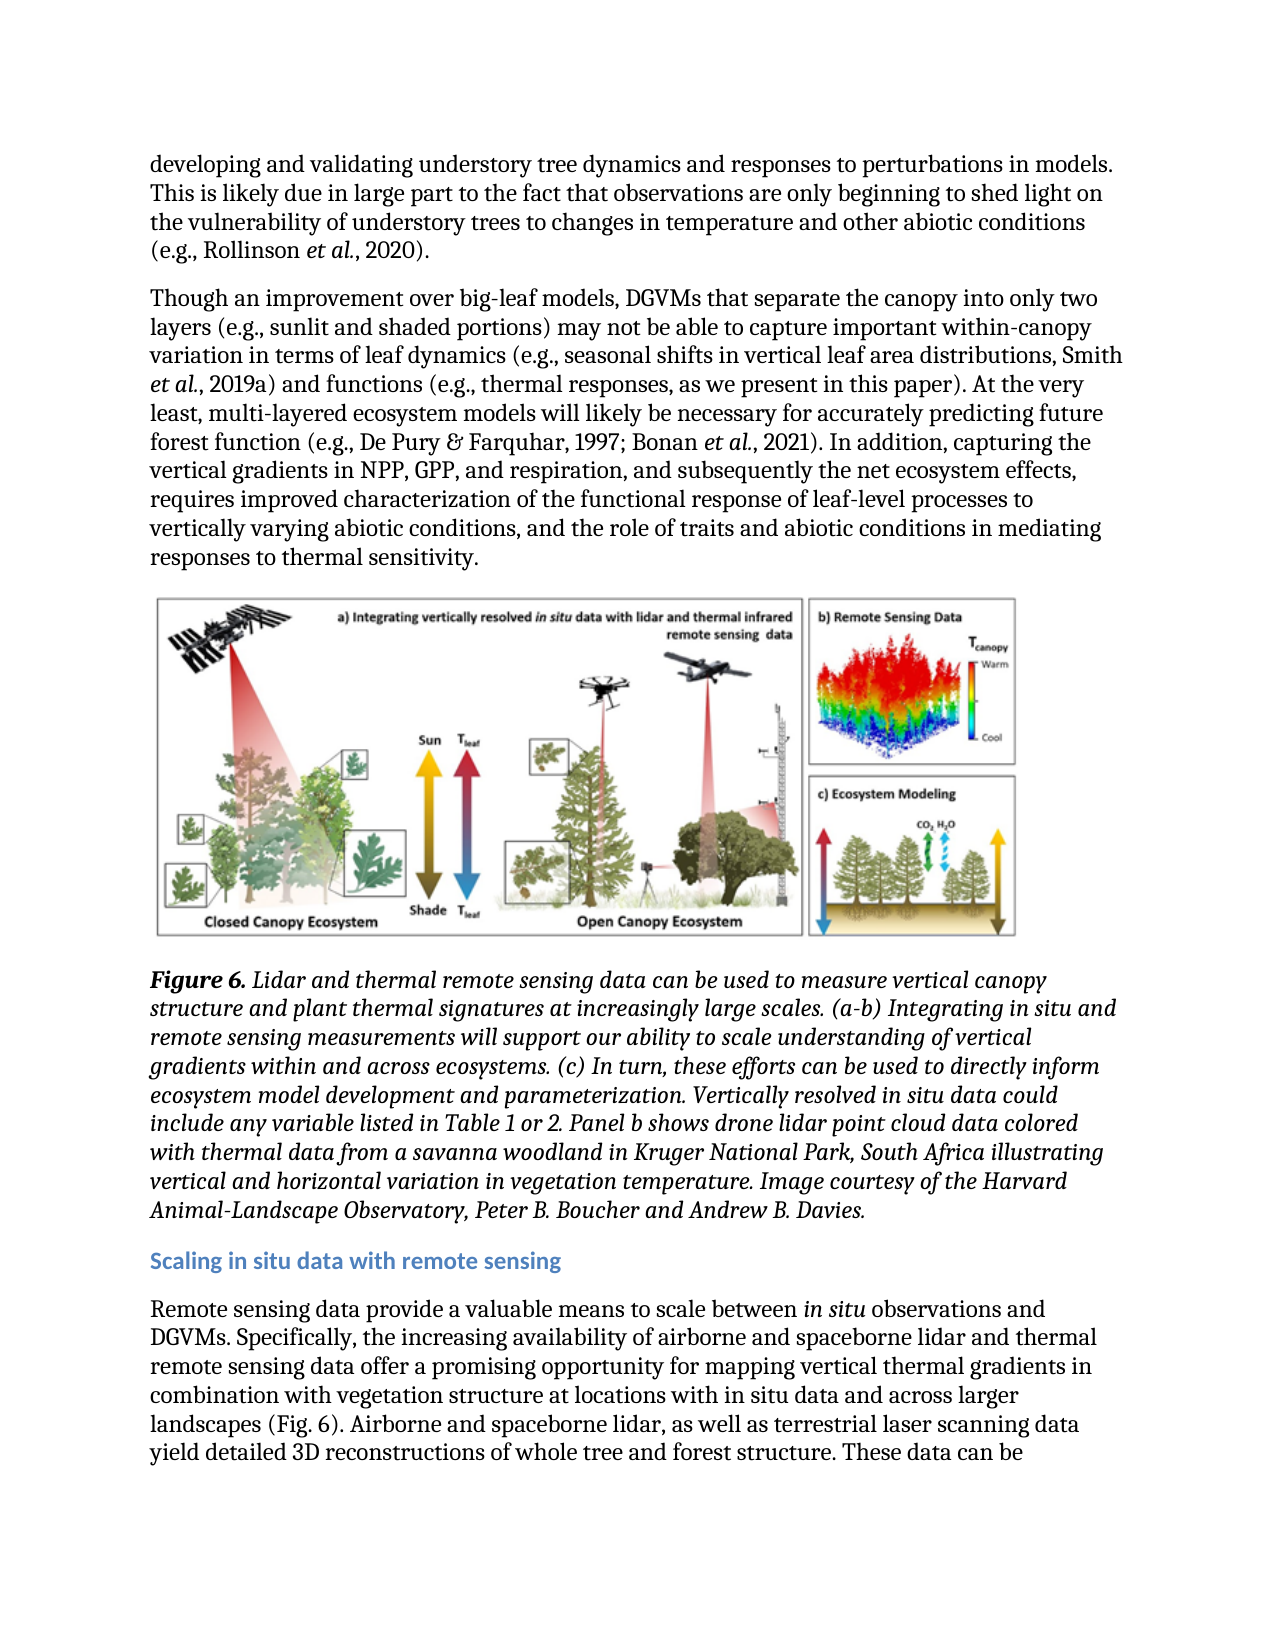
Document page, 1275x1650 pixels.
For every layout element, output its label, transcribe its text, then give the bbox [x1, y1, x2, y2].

subtitle Scaling in situ data with remote sensing [150, 1245, 1125, 1276]
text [150, 1294, 1125, 1467]
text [150, 150, 1125, 265]
picture [150, 590, 1025, 945]
text Though an improvement over big-leaf models, DGVMs that separate the canopy into only two layers (e.g., sunlit and shaded portions) may not be able to capture important within-canopy variation in terms of leaf dynamics (e.g., seasonal shifts in vertical leaf area distributions, Smith et al., 2019a) and functions (e.g., thermal responses, as we present in this paper). At the very least, multi-layered ecosystem models will likely be necessary for accurately predicting future forest function (e.g., De Pury & Farquhar, 1997; Bonan et al., 2021). In addition, capturing the vertical gradients in NPP, GPP, and respiration, and subsequently the net ecosystem effects, requires improved characterization of the functional response of leaf-level processes to vertically varying abiotic conditions, and the role of traits and abiotic conditions in mediating responses to thermal sensitivity. [150, 284, 1125, 571]
text Figure 6. Lidar and thermal remote sensing data can be used to measure vertical canopy structure and plant thermal signatures at increasingly large scales. (a-b) Integrating in situ and remote sensing measurements will support our ability to scale understanding of vertical gradients within and across ecosystems. (c) In turn, these efforts can be used to directly inform ecosystem model development and parameterization. Vertically resolved in situ data could include any variable listed in Table 1 or 2. Panel b shows drone lidar point cloud data colored with thermal data from a savanna woodland in Kruger National Park, South Africa illustrating vertical and horizontal variation in vegetation temperature. Image courtesy of the Harvard Animal-Landscape Observatory, Peter B. Boucher and Andrew B. Davies. [150, 966, 1125, 1224]
